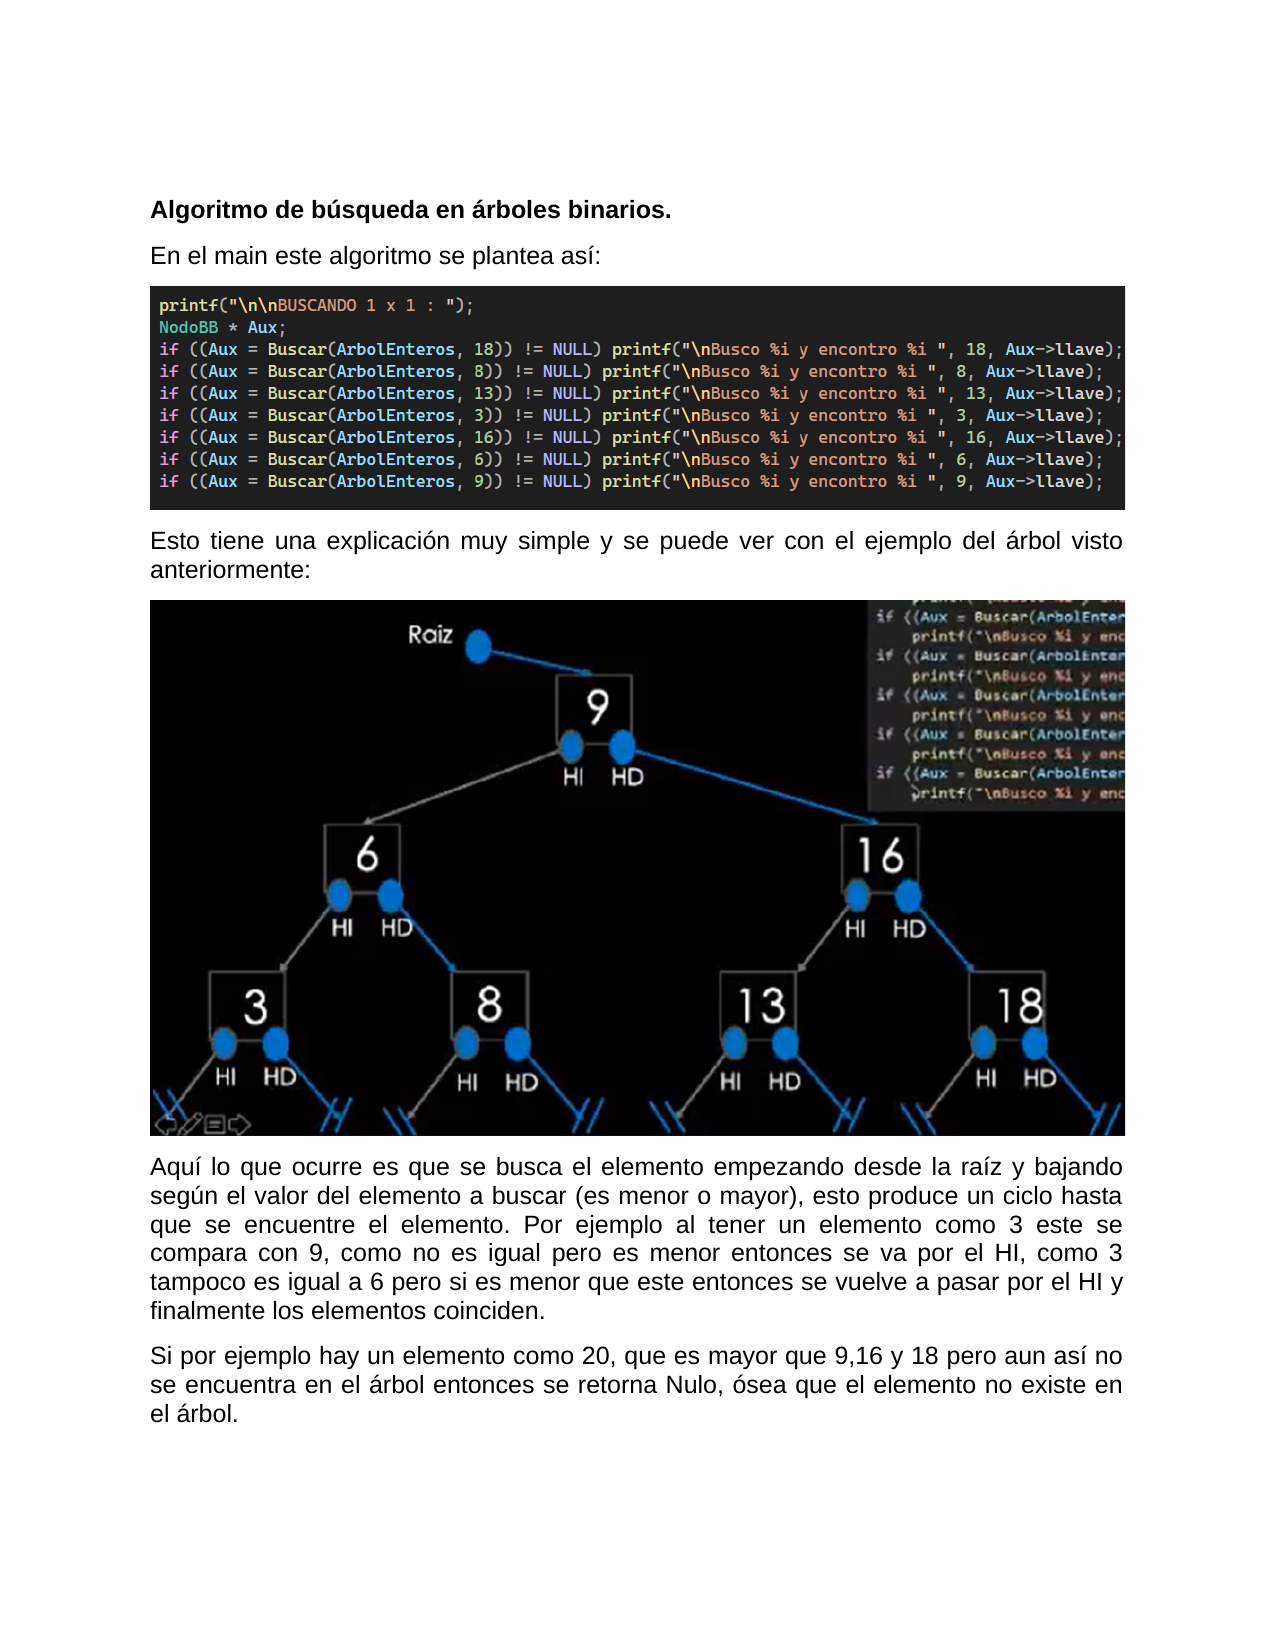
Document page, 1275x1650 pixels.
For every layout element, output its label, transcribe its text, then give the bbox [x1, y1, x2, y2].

text Algoritmo de búsqueda en árboles binarios. [150, 195, 1125, 224]
picture [150, 600, 1125, 1136]
text Aquí lo que ocurre es que se busca el elemento empezando desde la raíz y bajando según el valor del elemento a buscar (es menor o mayor), esto produce un ciclo hasta que se encuentre el elemento. Por ejemplo al tener un elemento como 3 este se compara con 9, como no es igual pero es menor entonces se va por el HI, como 3 tampoco es igual a 6 pero si es menor que este entonces se vuelve a pasar por el HI y finalmente los elementos coinciden. [150, 1152, 1125, 1325]
text Esto tiene una explicación muy simple y se puede ver con el ejemplo del árbol visto anteriormente: [150, 526, 1125, 583]
text Si por ejemplo hay un elemento como 20, que es mayor que 9,16 y 18 pero aun así no se encuentra en el árbol entonces se retorna Nulo, ósea que el elemento no existe en el árbol. [150, 1341, 1125, 1428]
text En el main este algoritmo se plantea así: [150, 241, 1125, 269]
picture [150, 286, 1125, 510]
